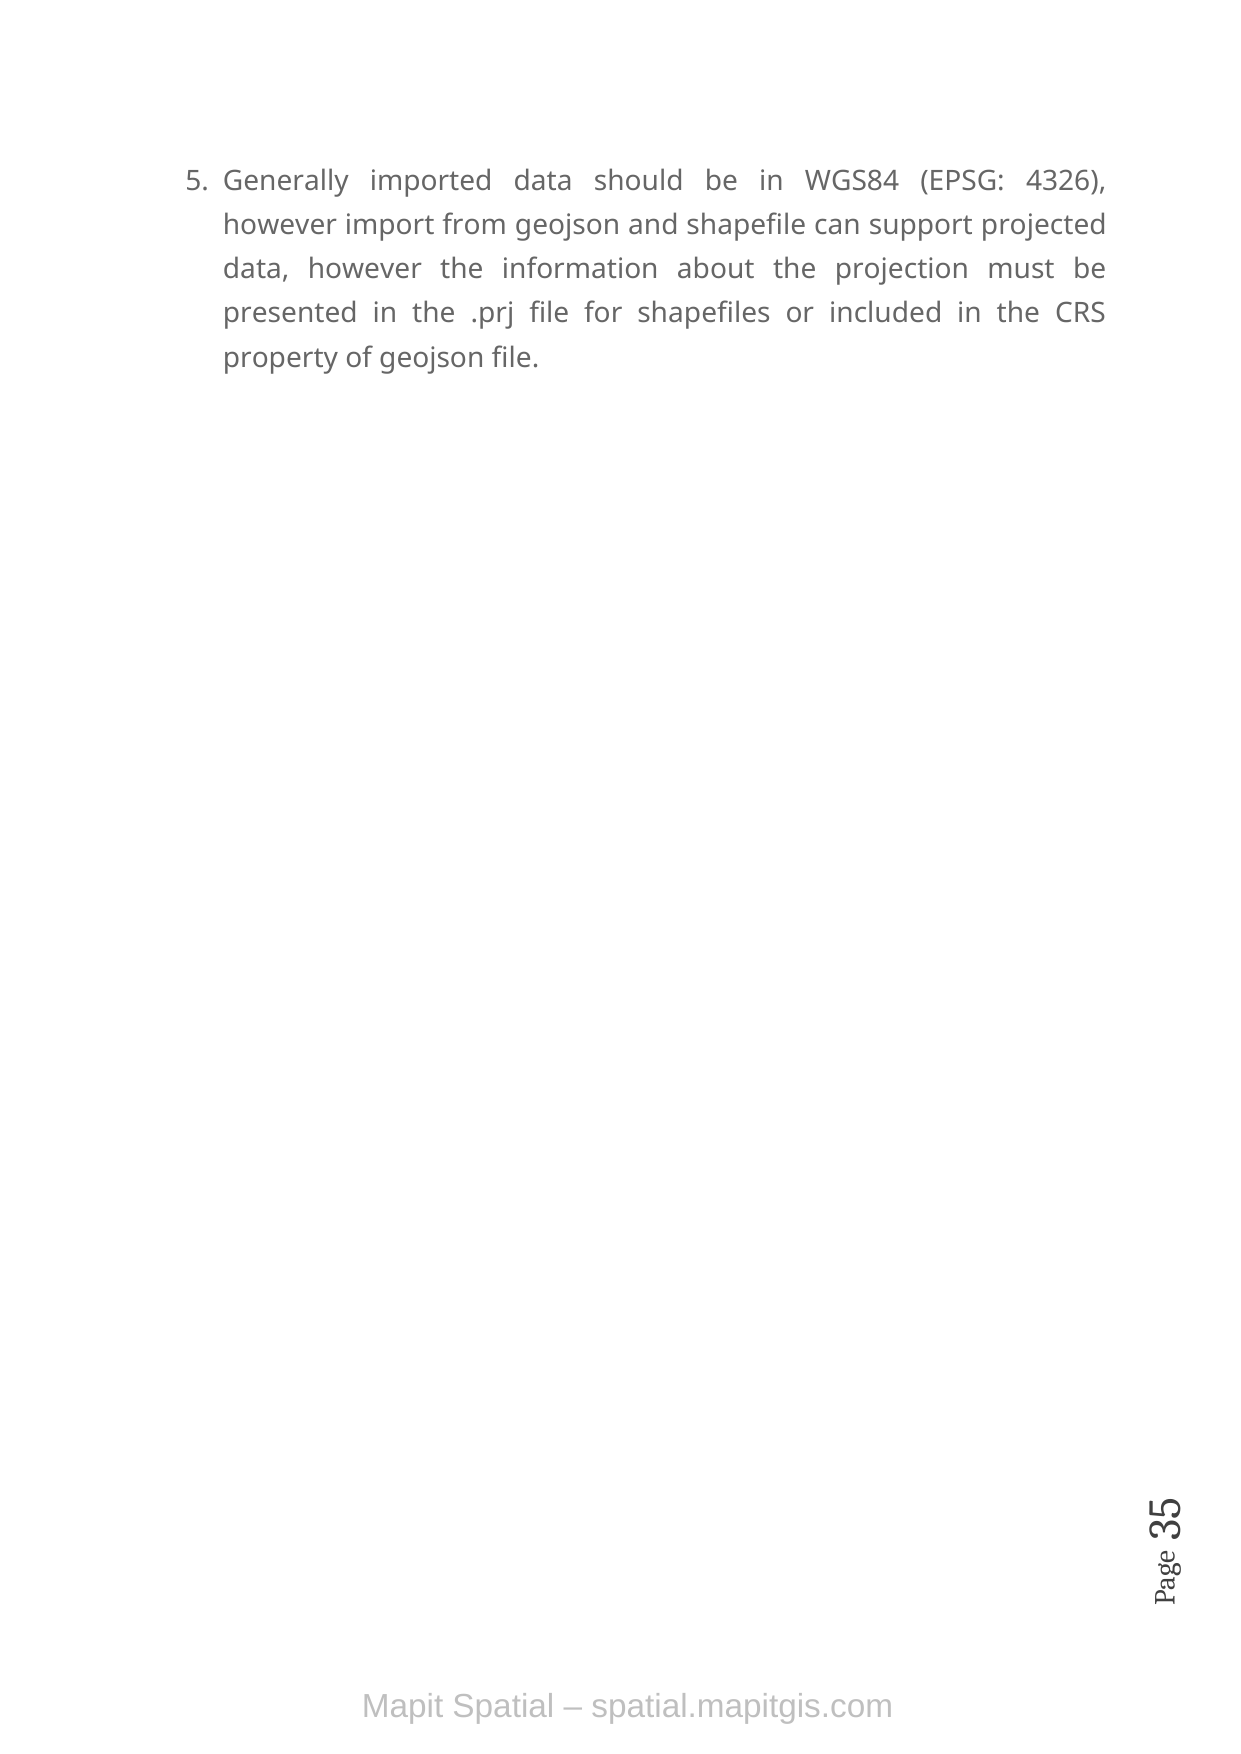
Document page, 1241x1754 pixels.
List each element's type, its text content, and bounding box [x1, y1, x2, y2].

list Generally imported data should be in WGS84 (EPSG: 4326), however import from geojson and shapefile can support projected data, however the information about the projection must be presented in the .prj file for shapefiles or included in the CRS property of geojson file. [185, 161, 1107, 375]
